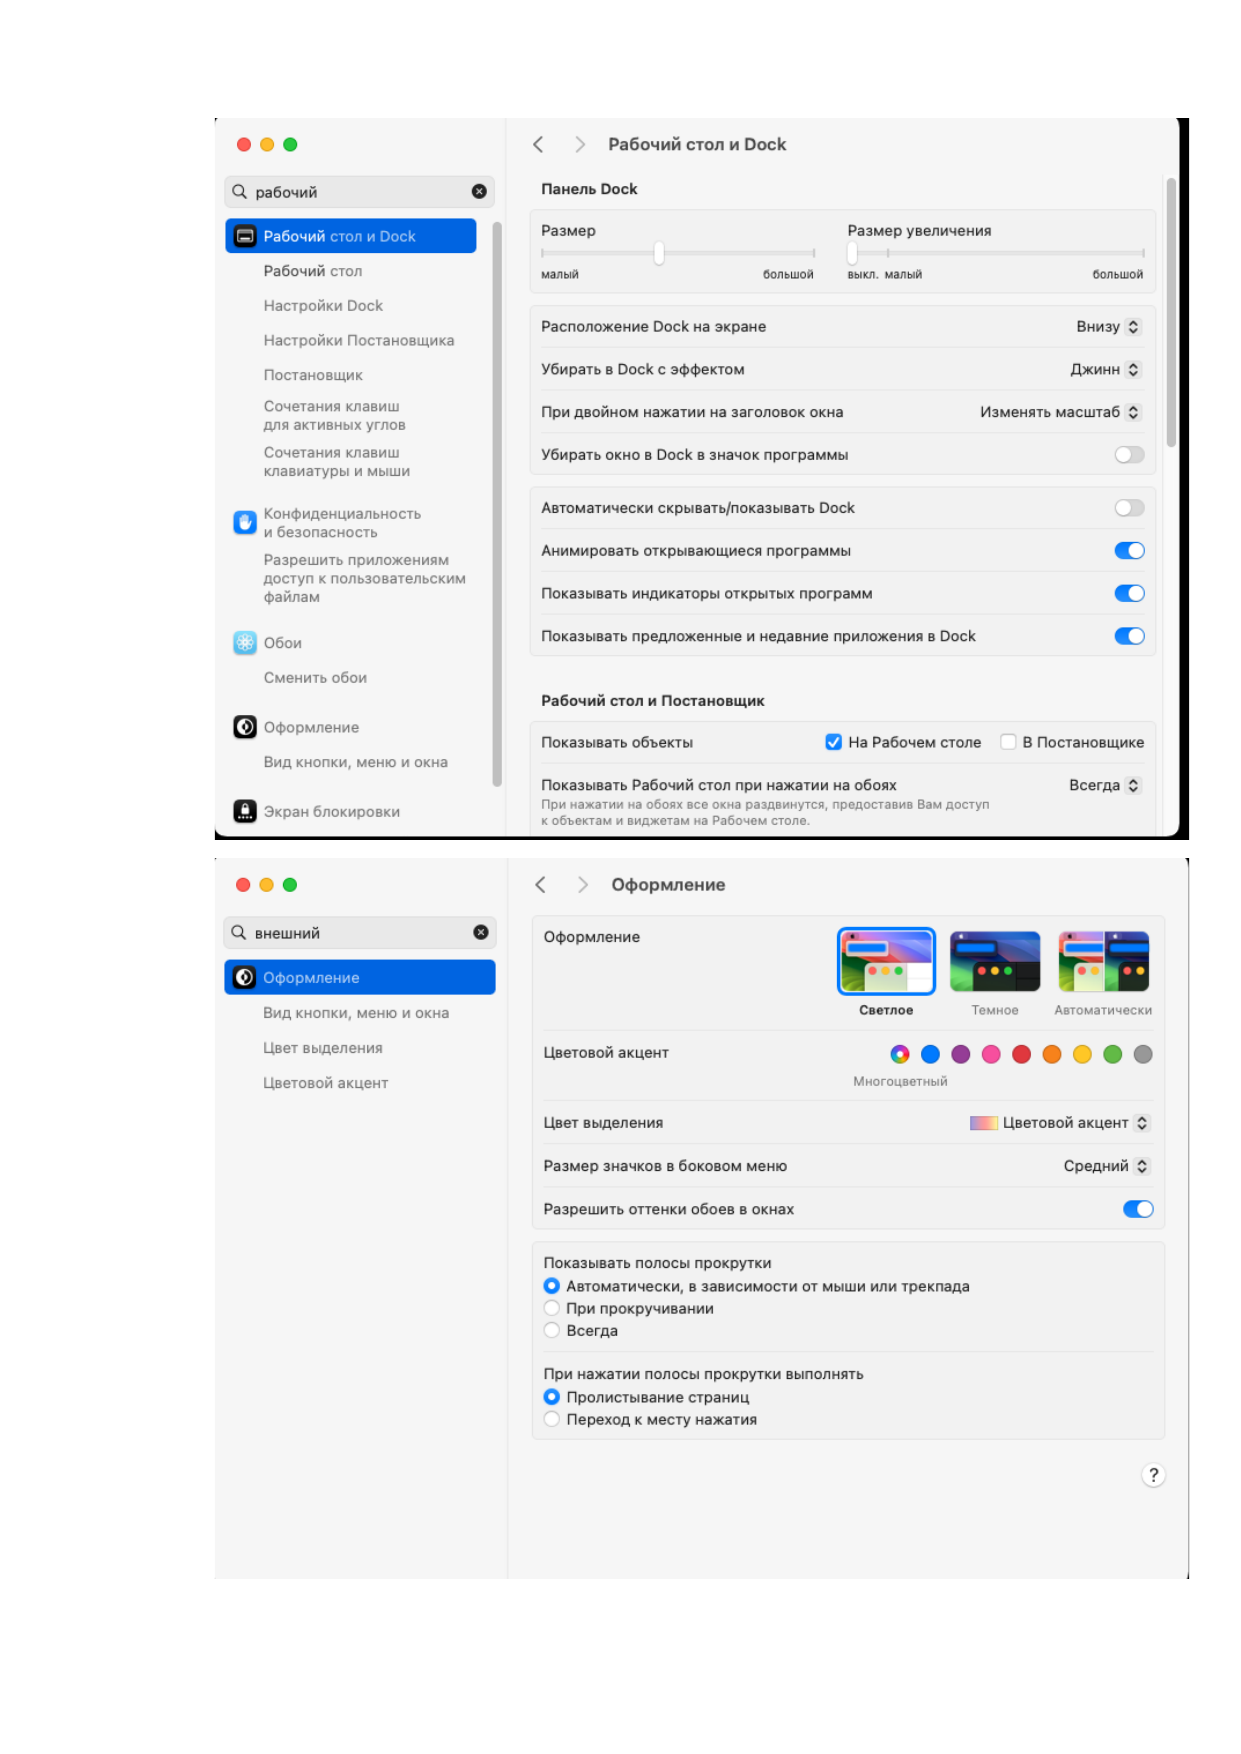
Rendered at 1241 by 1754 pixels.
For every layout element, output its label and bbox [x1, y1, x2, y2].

picture [214, 858, 1190, 1579]
picture [214, 118, 1190, 840]
